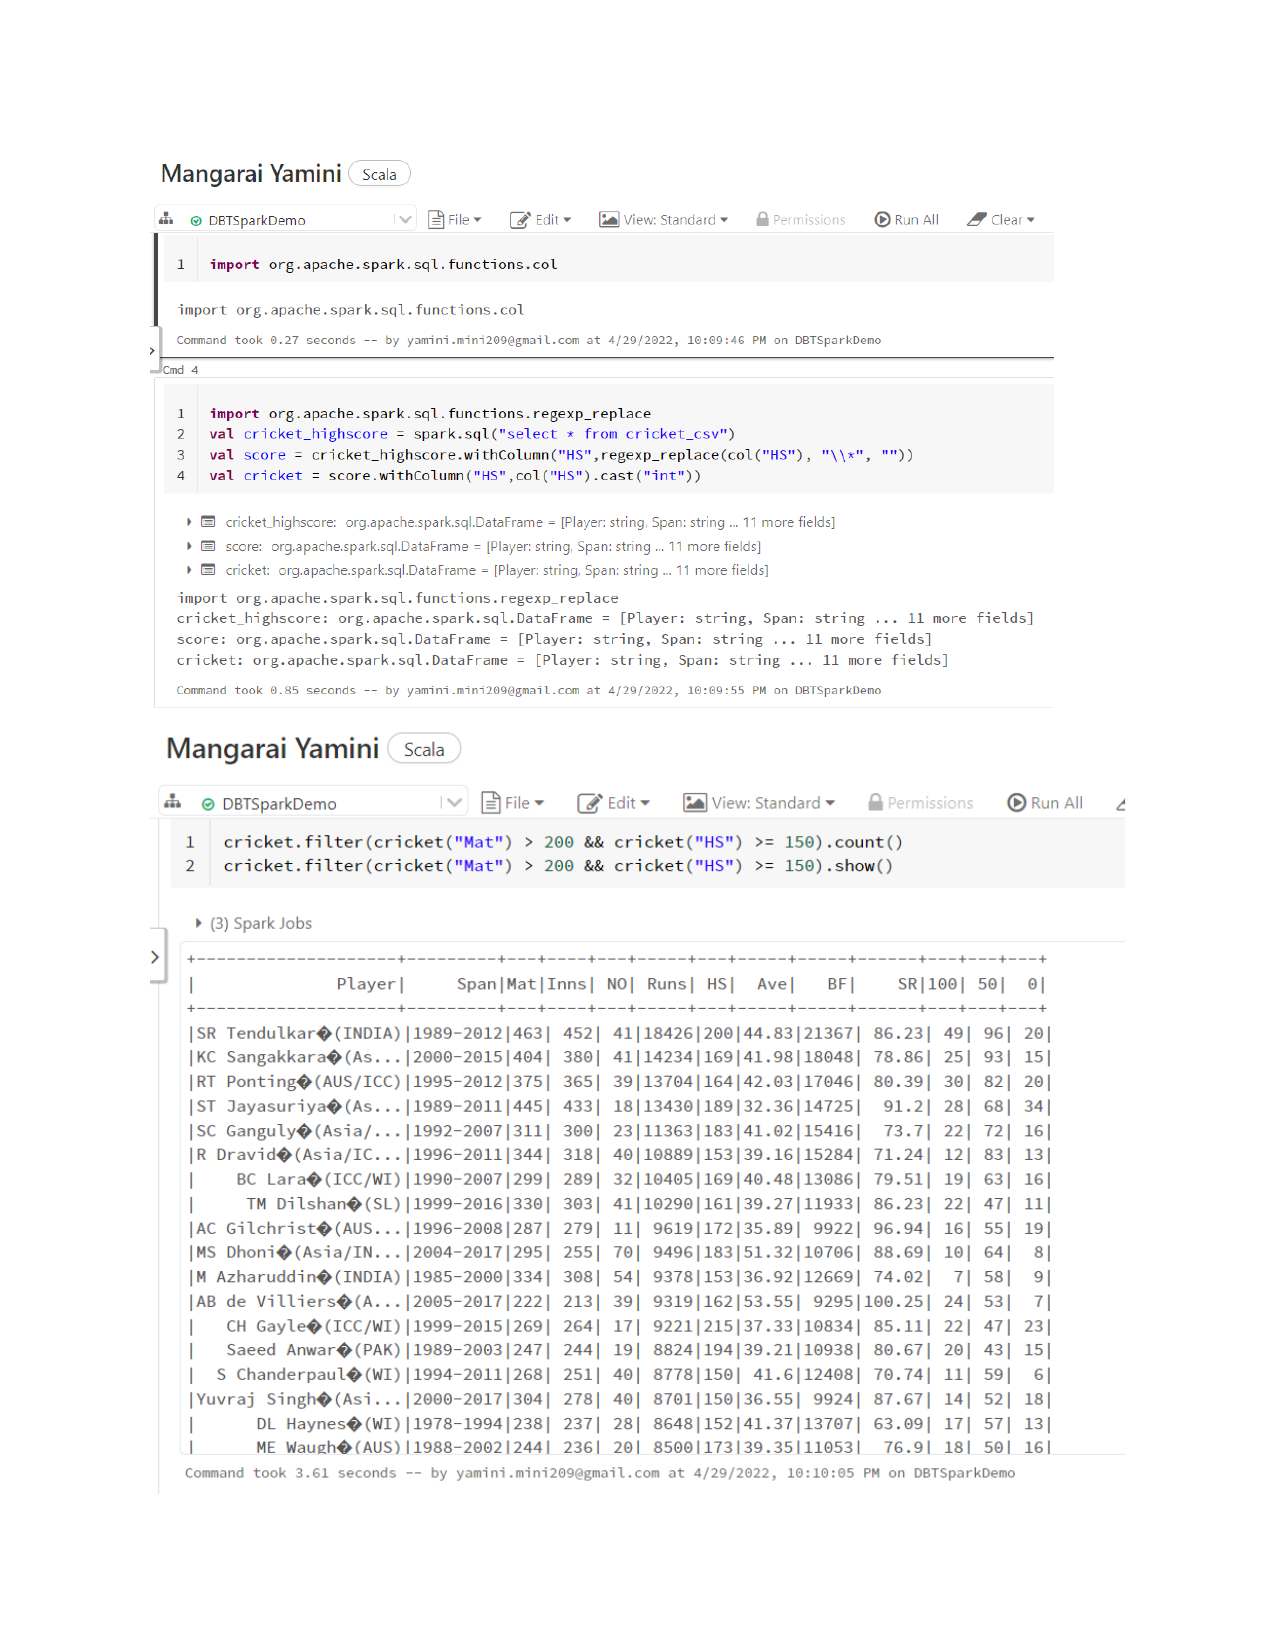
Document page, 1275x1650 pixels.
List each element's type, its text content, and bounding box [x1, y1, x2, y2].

picture [150, 716, 1125, 1494]
picture [150, 150, 1054, 714]
